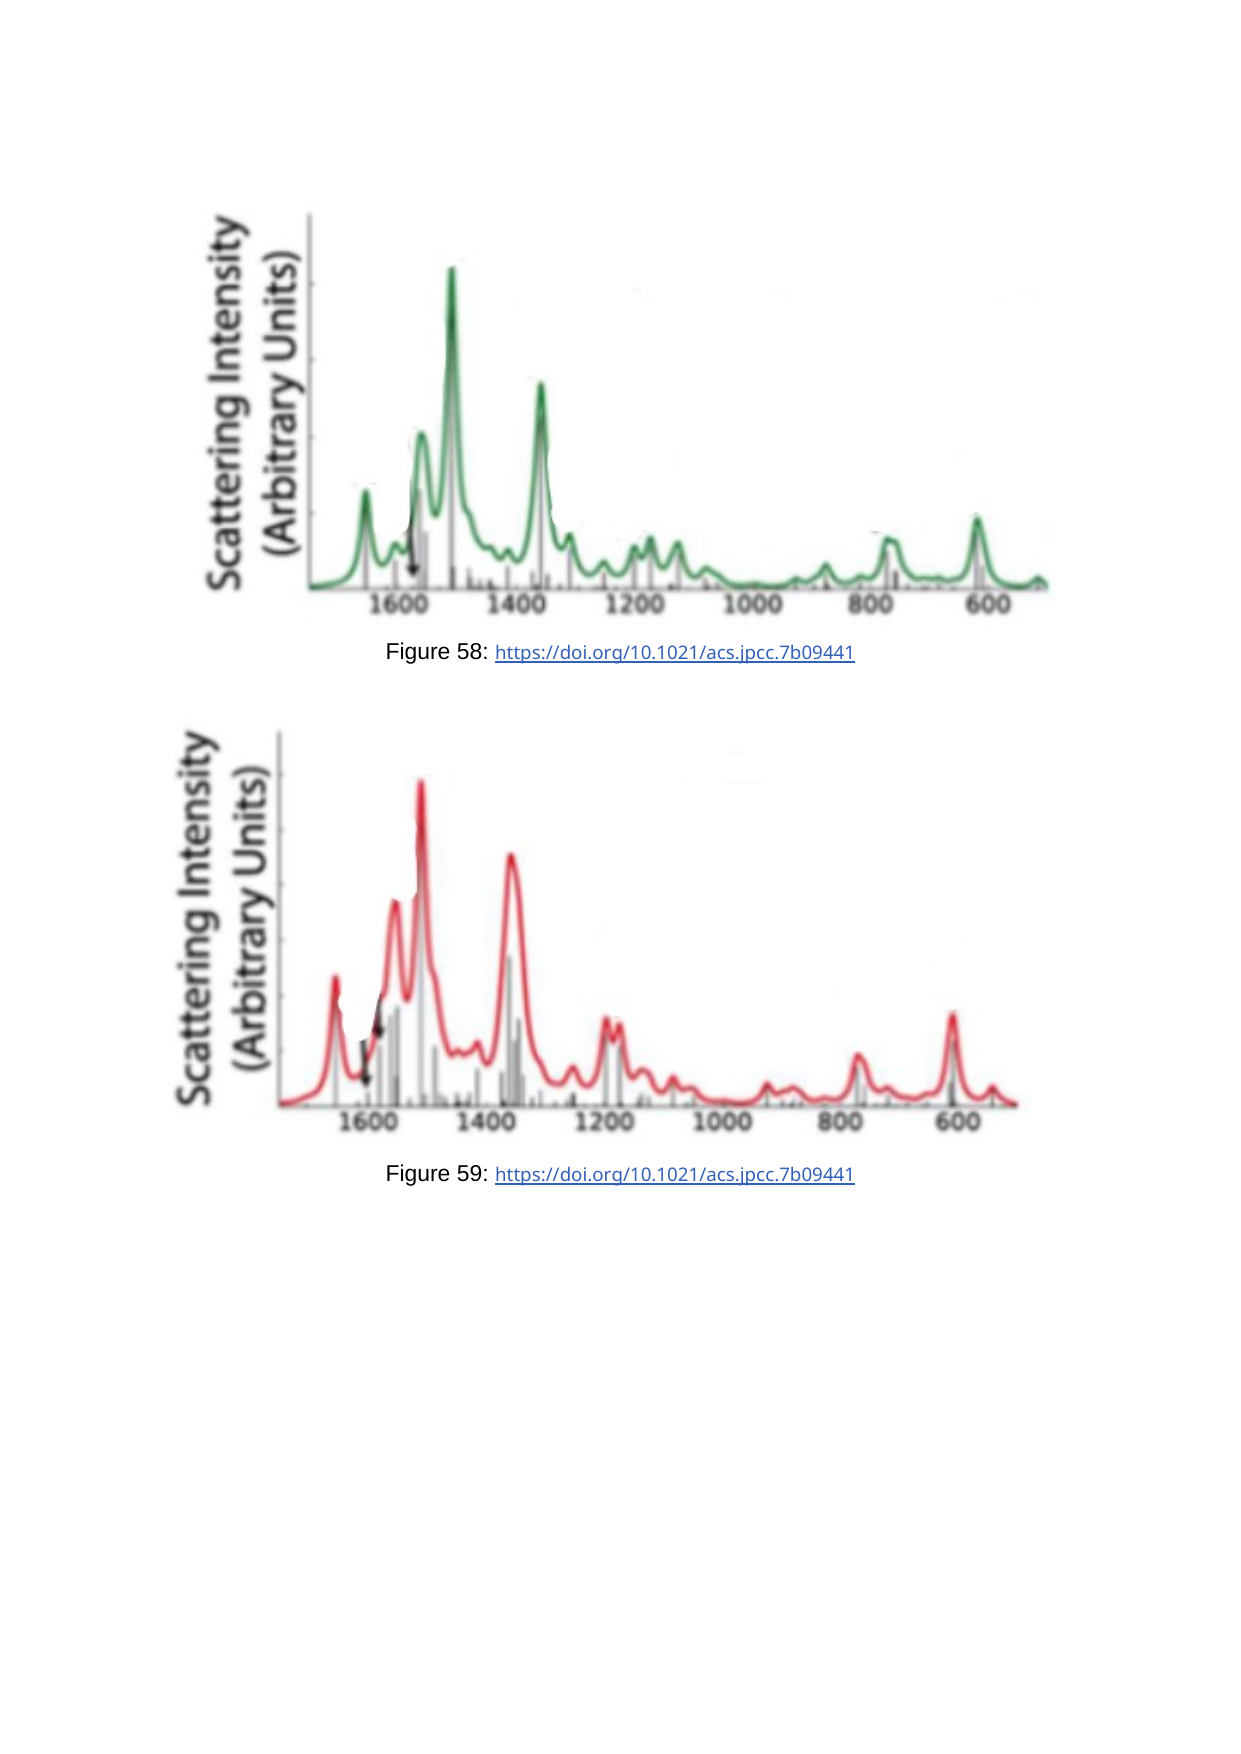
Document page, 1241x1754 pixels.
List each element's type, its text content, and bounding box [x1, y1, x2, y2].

text Figure 59: https://doi.org/10.1021/acs.jpcc.7b09441 [150, 1160, 1090, 1187]
text Figure 58: https://doi.org/10.1021/acs.jpcc.7b09441 [150, 638, 1090, 665]
picture [180, 150, 1060, 635]
picture [156, 669, 1084, 1157]
